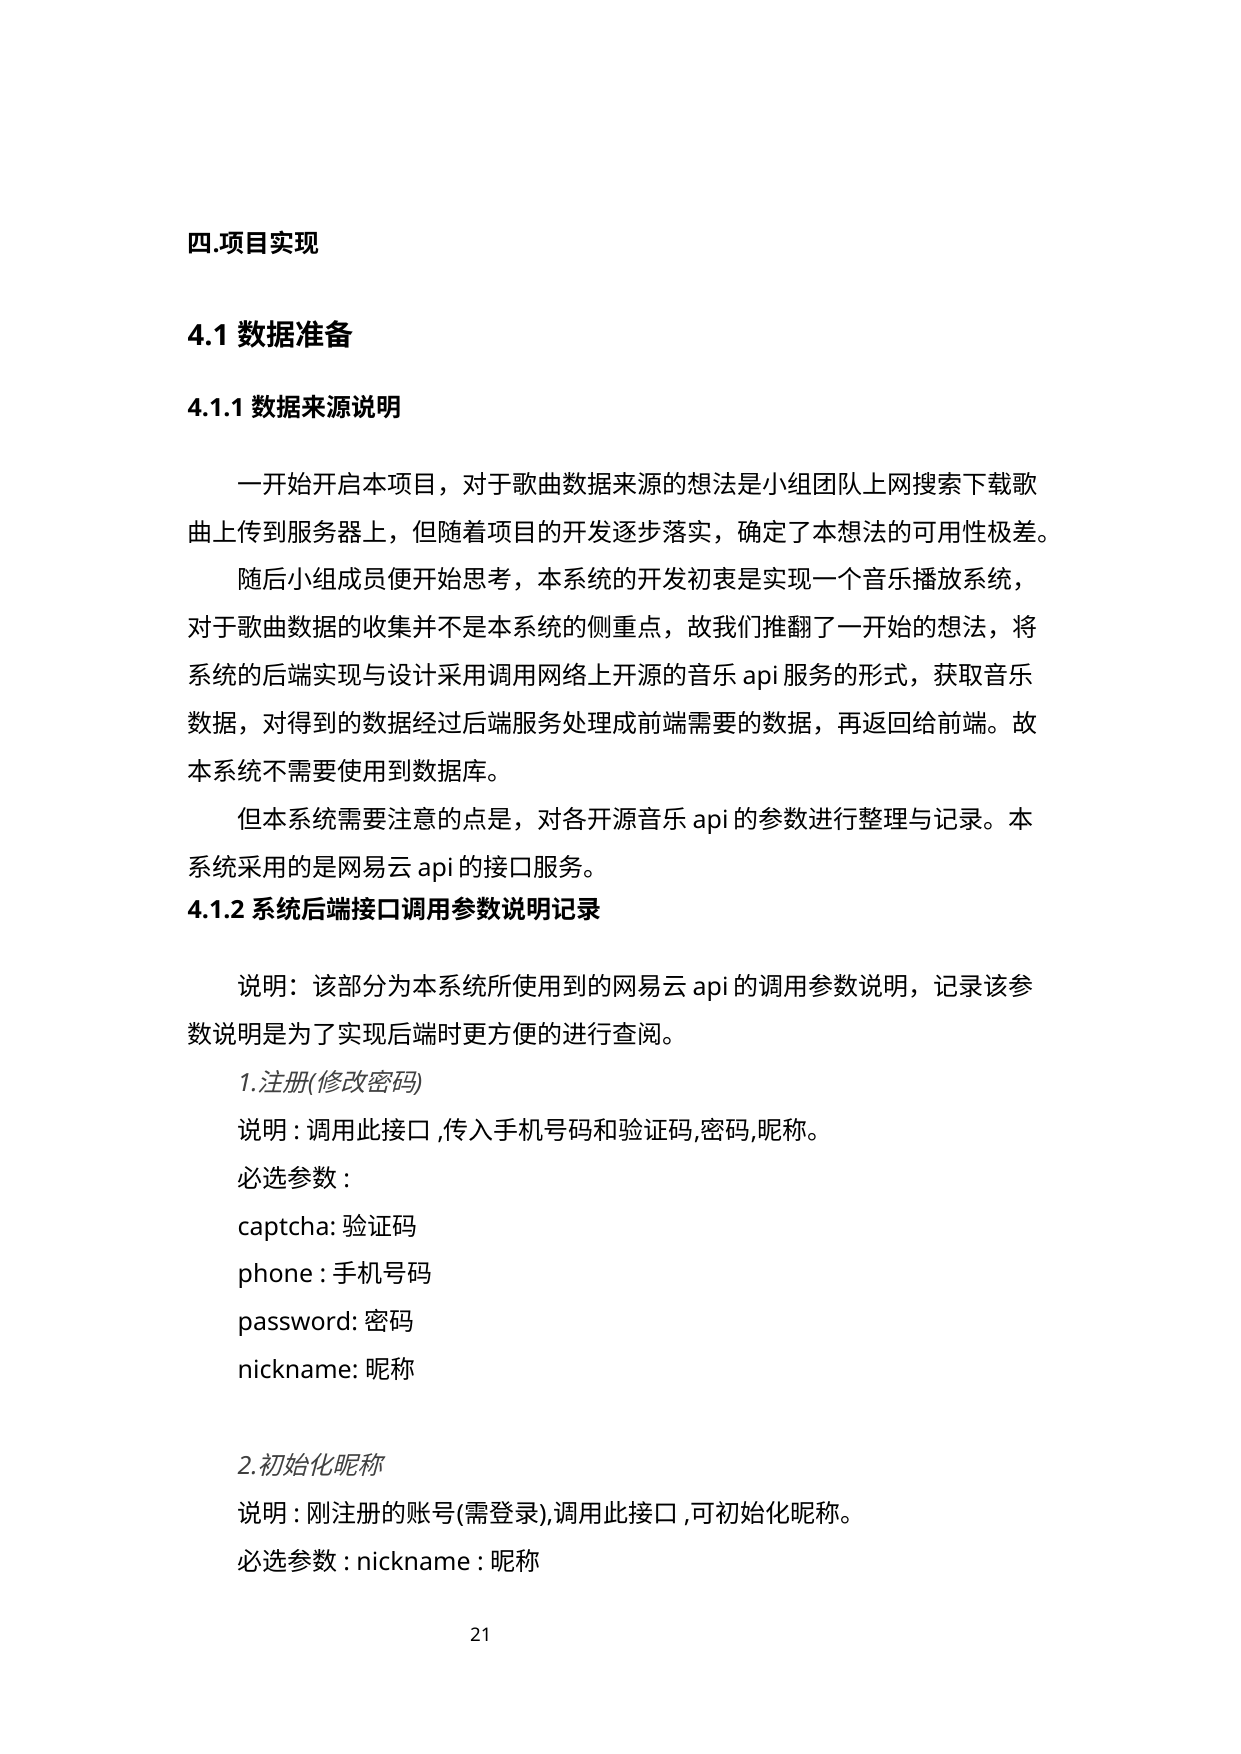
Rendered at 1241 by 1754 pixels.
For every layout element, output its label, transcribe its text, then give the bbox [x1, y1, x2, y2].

text 说明：该部分为本系统所使用到的网易云api的调用参数说明，记录该参数说明是为了实现后端时更方便的进行查阅。 [187, 957, 1053, 1053]
text 2.初始化昵称 [187, 1436, 1053, 1484]
text nickname: 昵称 [187, 1340, 1053, 1388]
text 必选参数 : [187, 1149, 1053, 1197]
text 1.注册(修改密码) [187, 1053, 1053, 1101]
text 但本系统需要注意的点是，对各开源音乐api的参数进行整理与记录。本系统采用的是网易云api的接口服务。 [187, 790, 1053, 886]
text captcha: 验证码 [187, 1197, 1053, 1244]
text 随后小组成员便开始思考，本系统的开发初衷是实现一个音乐播放系统，对于歌曲数据的收集并不是本系统的侧重点，故我们推翻了一开始的想法，将系统的后端实现与设计采用调用网络上开源的音乐api服务的形式，获取音乐数据，对得到的数据经过后端服务处理成前端需要的数据，再返回给前端。故本系统不需要使用到数据库。 [187, 551, 1053, 790]
subtitle 4.1.1 数据来源说明 [187, 384, 1053, 428]
text phone : 手机号码 [187, 1244, 1053, 1292]
subtitle 四.项目实现 [187, 219, 1053, 263]
text 一开始开启本项目，对于歌曲数据来源的想法是小组团队上网搜索下载歌曲上传到服务器上，但随着项目的开发逐步落实，确定了本想法的可用性极差。 [187, 455, 1053, 551]
subtitle 4.1 数据准备 [187, 311, 1053, 355]
text password: 密码 [187, 1292, 1053, 1340]
text 说明 : 调用此接口 ,传入手机号码和验证码,密码,昵称。 [187, 1101, 1053, 1149]
text 必选参数 : nickname : 昵称 [187, 1532, 1053, 1580]
text 说明 : 刚注册的账号(需登录),调用此接口 ,可初始化昵称。 [187, 1484, 1053, 1532]
subtitle 4.1.2 系统后端接口调用参数说明记录 [187, 886, 1053, 930]
